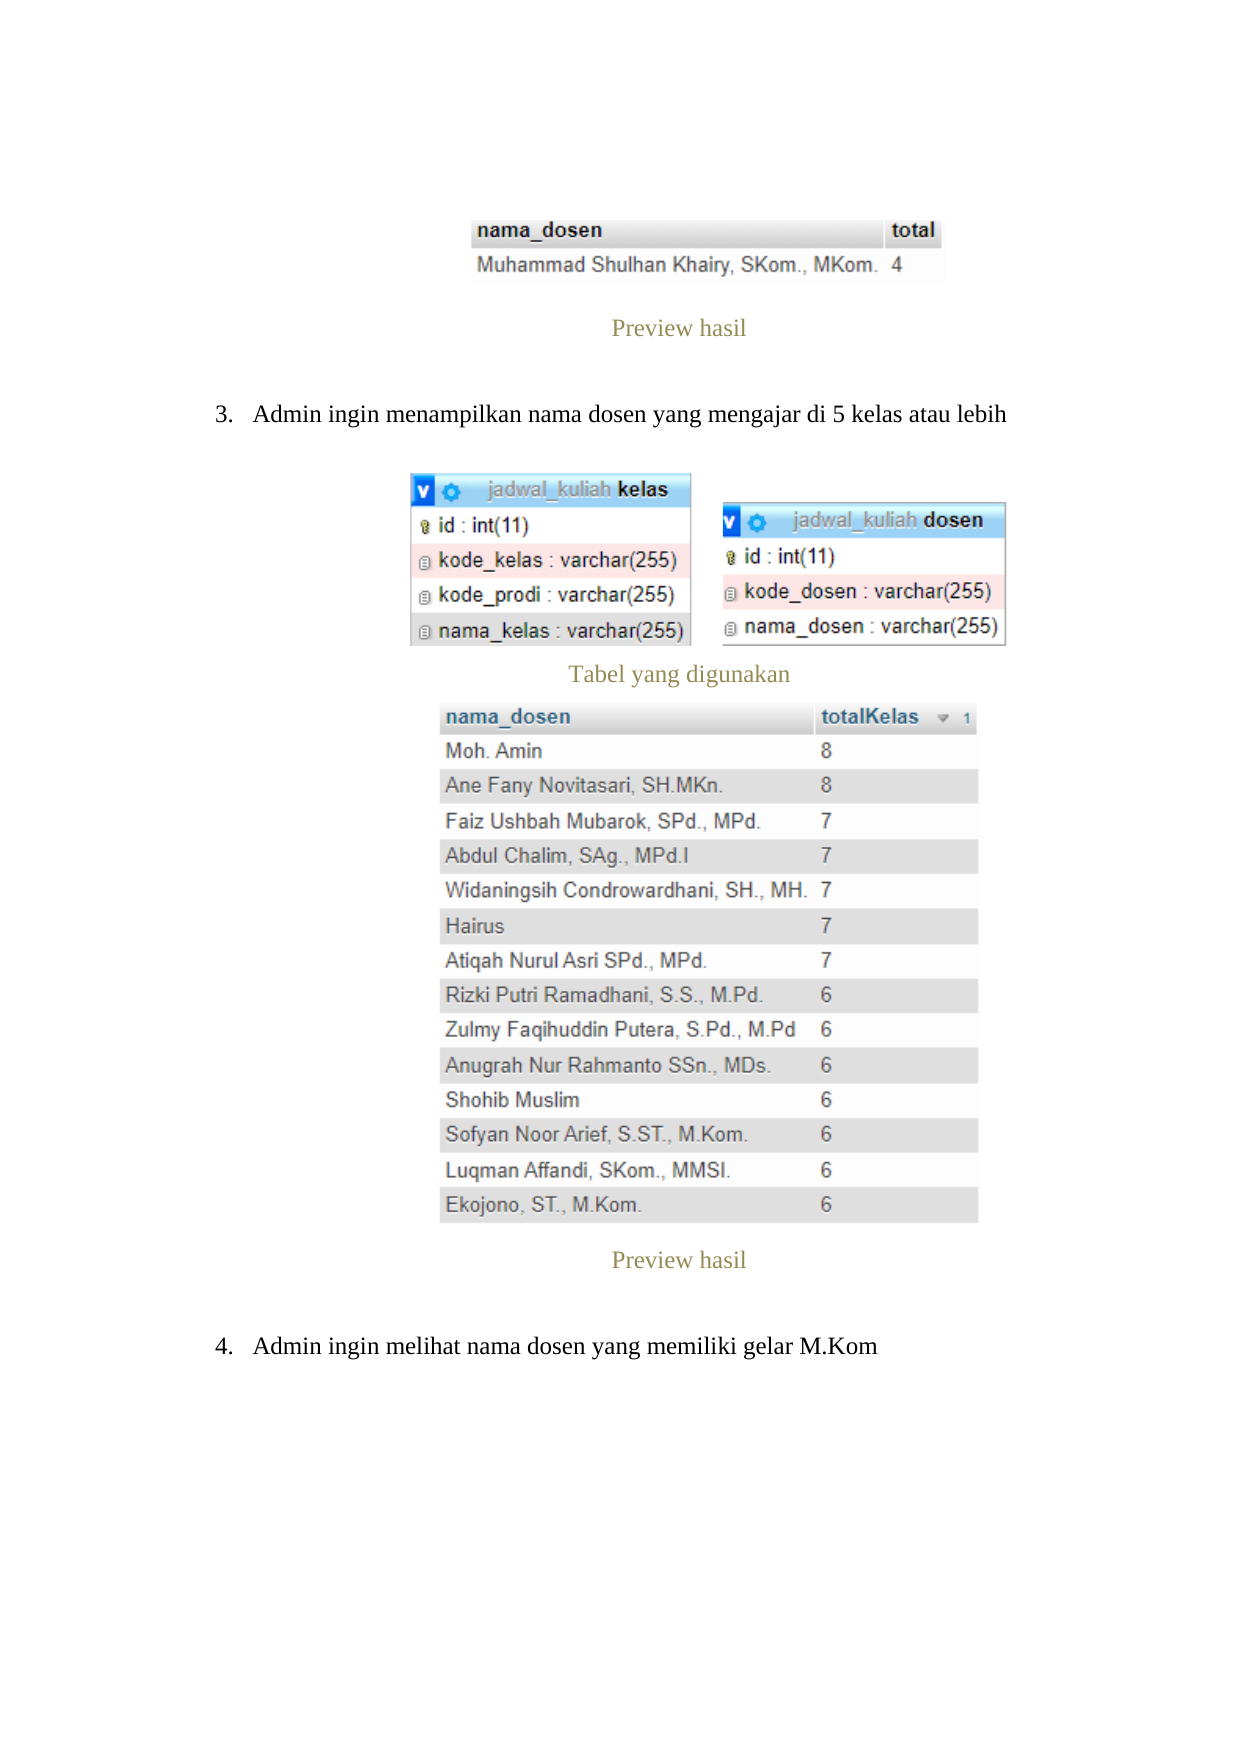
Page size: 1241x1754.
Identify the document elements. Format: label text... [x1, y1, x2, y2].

list Admin ingin melihat nama dosen yang memiliki gelar M.Kom [215, 1331, 1122, 1360]
list Admin ingin menampilkan nama dosen yang mengajar di 5 kelas atau lebih [215, 399, 1122, 428]
text Preview hasil [177, 313, 1122, 342]
picture [722, 502, 1008, 646]
picture [437, 702, 980, 1231]
picture [410, 473, 692, 646]
text Preview hasil [177, 1245, 1122, 1274]
picture [470, 220, 948, 299]
text Tabel yang digunakan [177, 659, 1122, 688]
